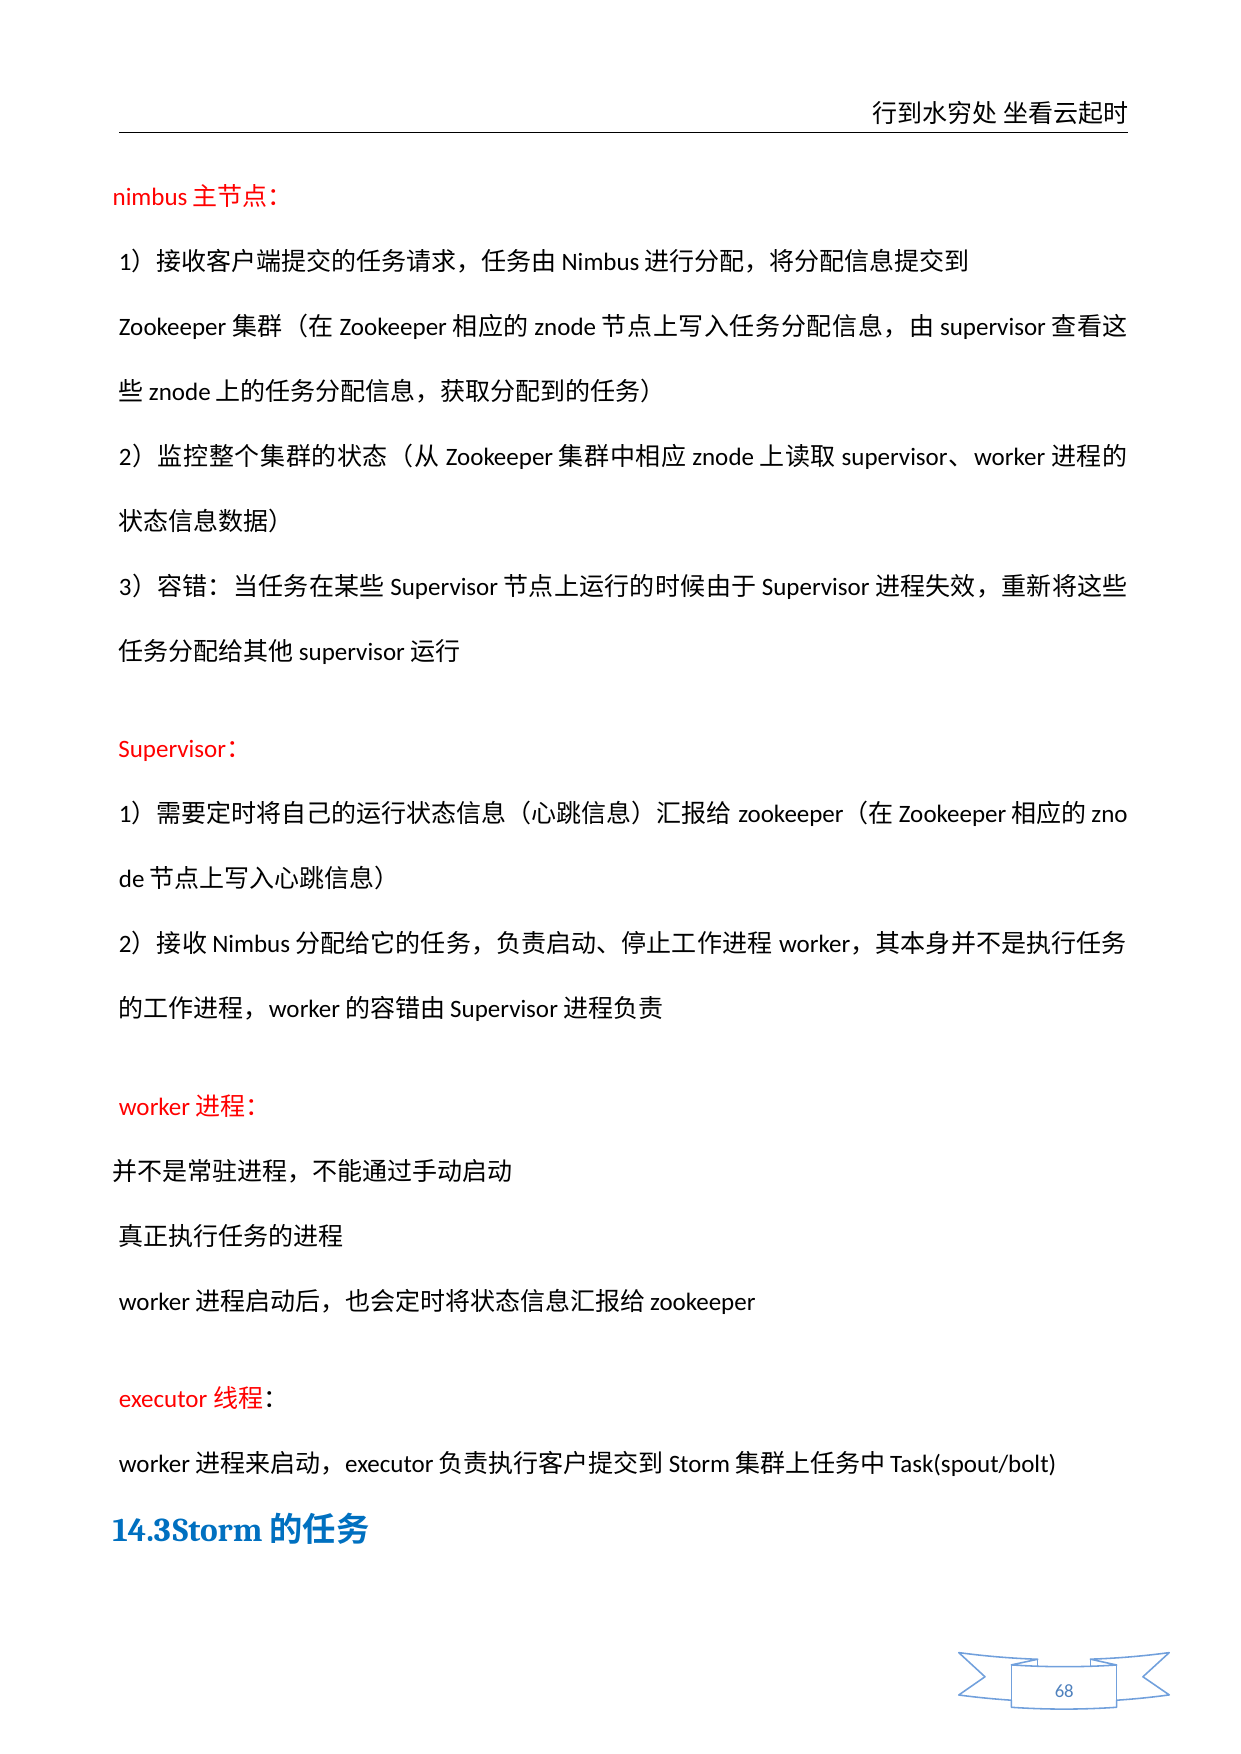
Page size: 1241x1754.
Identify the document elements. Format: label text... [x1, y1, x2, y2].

text 并不是常驻进程，不能通过手动启动 [112, 1137, 1128, 1202]
text worker进程启动后，也会定时将状态信息汇报给zookeeper [112, 1267, 1128, 1332]
text nimbus主节点： [112, 162, 1128, 227]
subtitle Storm的任务 [112, 1494, 1128, 1559]
text 2）监控整个集群的状态（从Zookeeper集群中相应znode上读取supervisor、worker进程的状态信息数据） [112, 422, 1128, 552]
text 真正执行任务的进程 [112, 1202, 1128, 1267]
text 3）容错：当任务在某些Supervisor节点上运行的时候由于Supervisor进程失效，重新将这些任务分配给其他supervisor运行 [112, 552, 1128, 682]
text Zookeeper集群（在Zookeeper相应的znode节点上写入任务分配信息，由supervisor查看这些znode上的任务分配信息，获取分配到的任务） [112, 292, 1128, 422]
text executor 线程： [119, 1364, 1128, 1429]
text worker进程： [119, 1072, 1128, 1137]
text 1）需要定时将自己的运行状态信息（心跳信息）汇报给zookeeper（在Zookeeper相应的znode节点上写入心跳信息） [112, 779, 1128, 909]
text 1）接收客户端提交的任务请求，任务由Nimbus进行分配，将分配信息提交到 [112, 227, 1128, 292]
text worker进程来启动，executor负责执行客户提交到Storm集群上任务中Task(spout/bolt) [119, 1429, 1128, 1494]
text 2）接收Nimbus分配给它的任务，负责启动、停止工作进程worker，其本身并不是执行任务的工作进程，worker的容错由Supervisor进程负责 [112, 909, 1128, 1039]
text Supervisor： [112, 714, 1128, 779]
